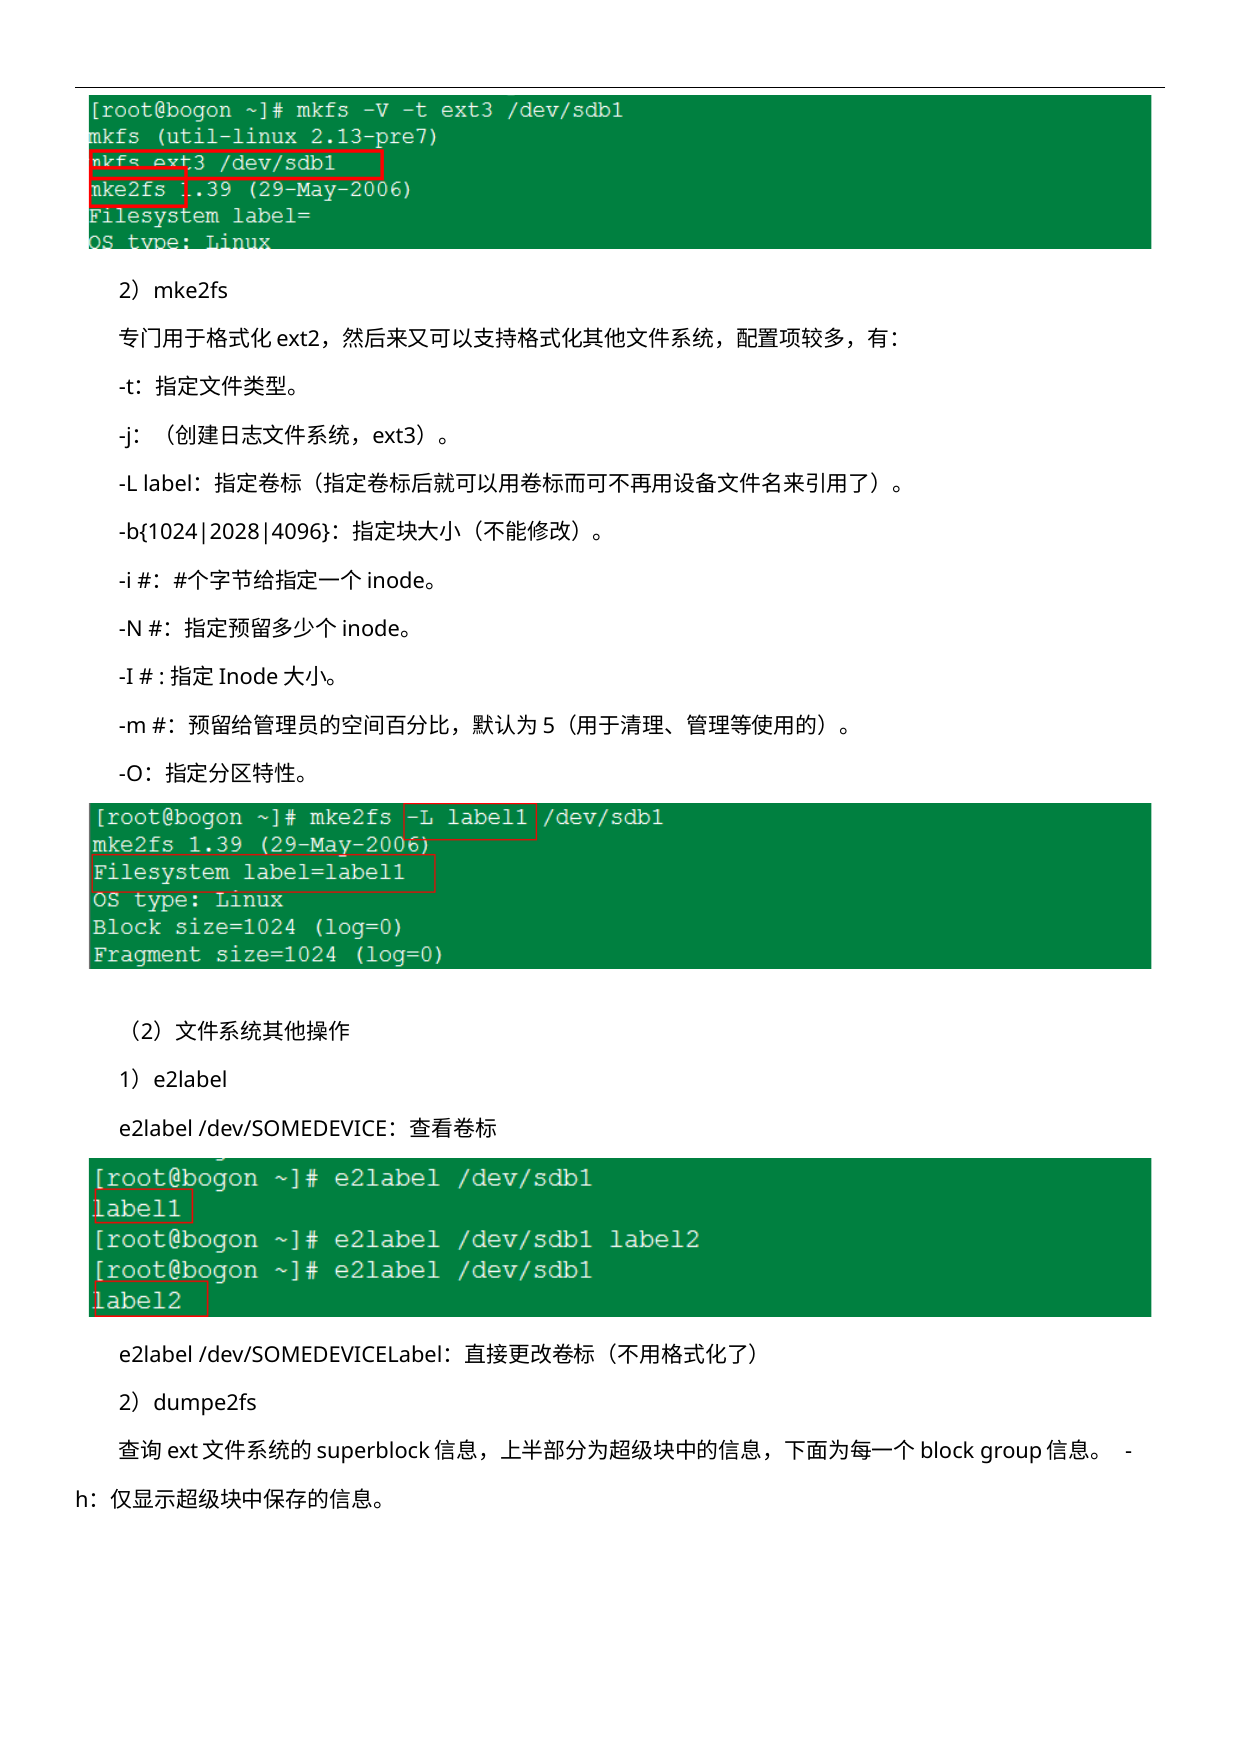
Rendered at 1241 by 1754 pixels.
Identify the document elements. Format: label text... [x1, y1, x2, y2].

text 查询ext文件系统的superblock信息，上半部分为超级块中的信息，下面为每一个block group信息。 -h：仅显示超级块中保存的信息。 [75, 1433, 1165, 1514]
text 2）dumpe2fs [75, 1384, 1165, 1417]
text -m #：预留给管理员的空间百分比，默认为5（用于清理、管理等使用的）。 [75, 707, 1165, 740]
text （2）文件系统其他操作 [75, 1014, 1165, 1046]
text -I # : 指定Inode大小。 [75, 659, 1165, 691]
text -j：（创建日志文件系统，ext3）。 [75, 417, 1165, 450]
text e2label /dev/SOMEDEVICE：查看卷标 [75, 1111, 1165, 1143]
text -N #：指定预留多少个inode。 [75, 611, 1165, 643]
text 专门用于格式化ext2，然后来又可以支持格式化其他文件系统，配置项较多，有： [75, 321, 1165, 353]
picture [88, 803, 1152, 969]
picture [88, 95, 1152, 249]
picture [88, 1158, 1152, 1317]
text -i #：#个字节给指定一个inode。 [75, 562, 1165, 595]
text e2label /dev/SOMEDEVICELabel：直接更改卷标（不用格式化了） [75, 1336, 1165, 1369]
text -b{1024|2028|4096}：指定块大小（不能修改）。 [75, 514, 1165, 546]
text 1）e2label [75, 1062, 1165, 1095]
text -O：指定分区特性。 [75, 756, 1165, 788]
text 2）mke2fs [75, 272, 1165, 305]
text -L label：指定卷标（指定卷标后就可以用卷标而可不再用设备文件名来引用了）。 [75, 466, 1165, 498]
text -t：指定文件类型。 [75, 369, 1165, 401]
